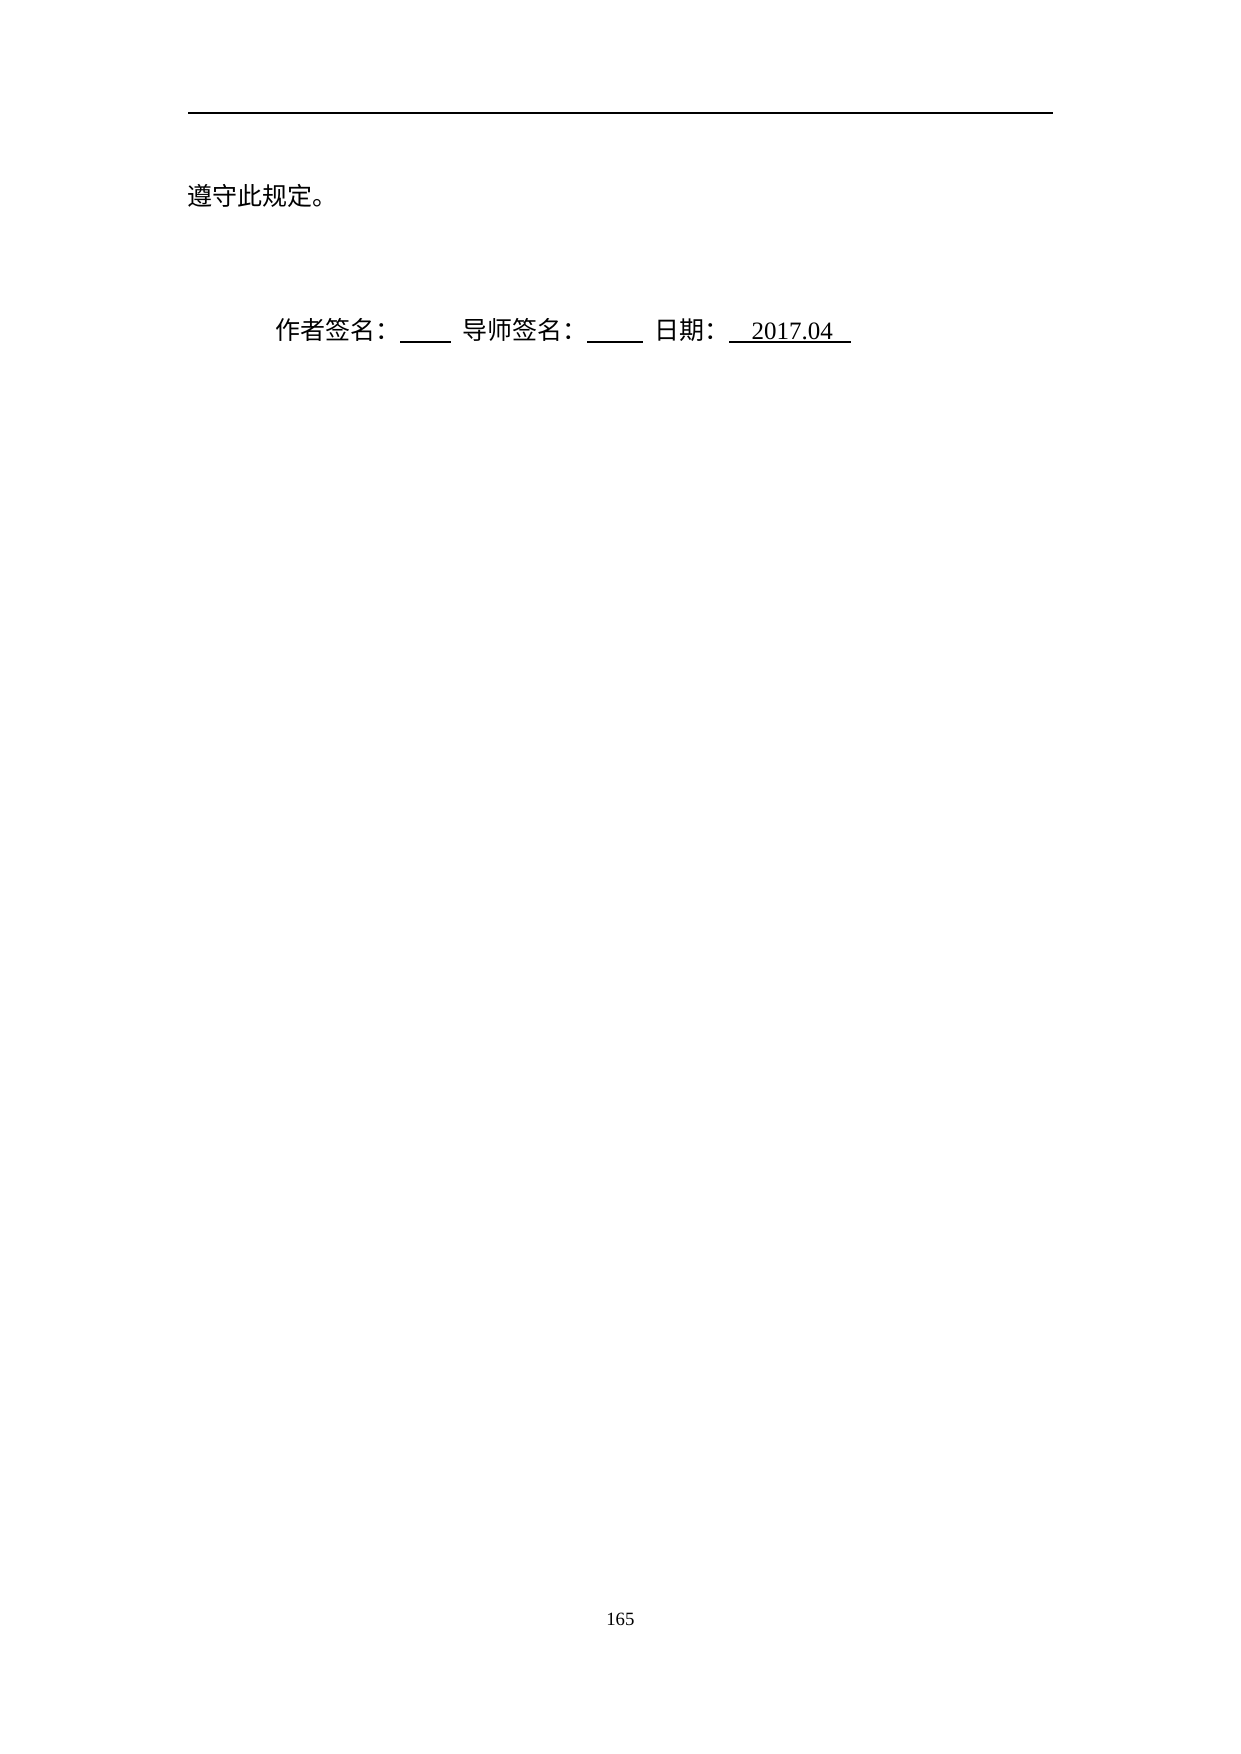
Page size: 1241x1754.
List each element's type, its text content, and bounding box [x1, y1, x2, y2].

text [187, 162, 1053, 227]
text 作者签名： 导师签名： 日期： 2017.04 [187, 296, 1053, 361]
